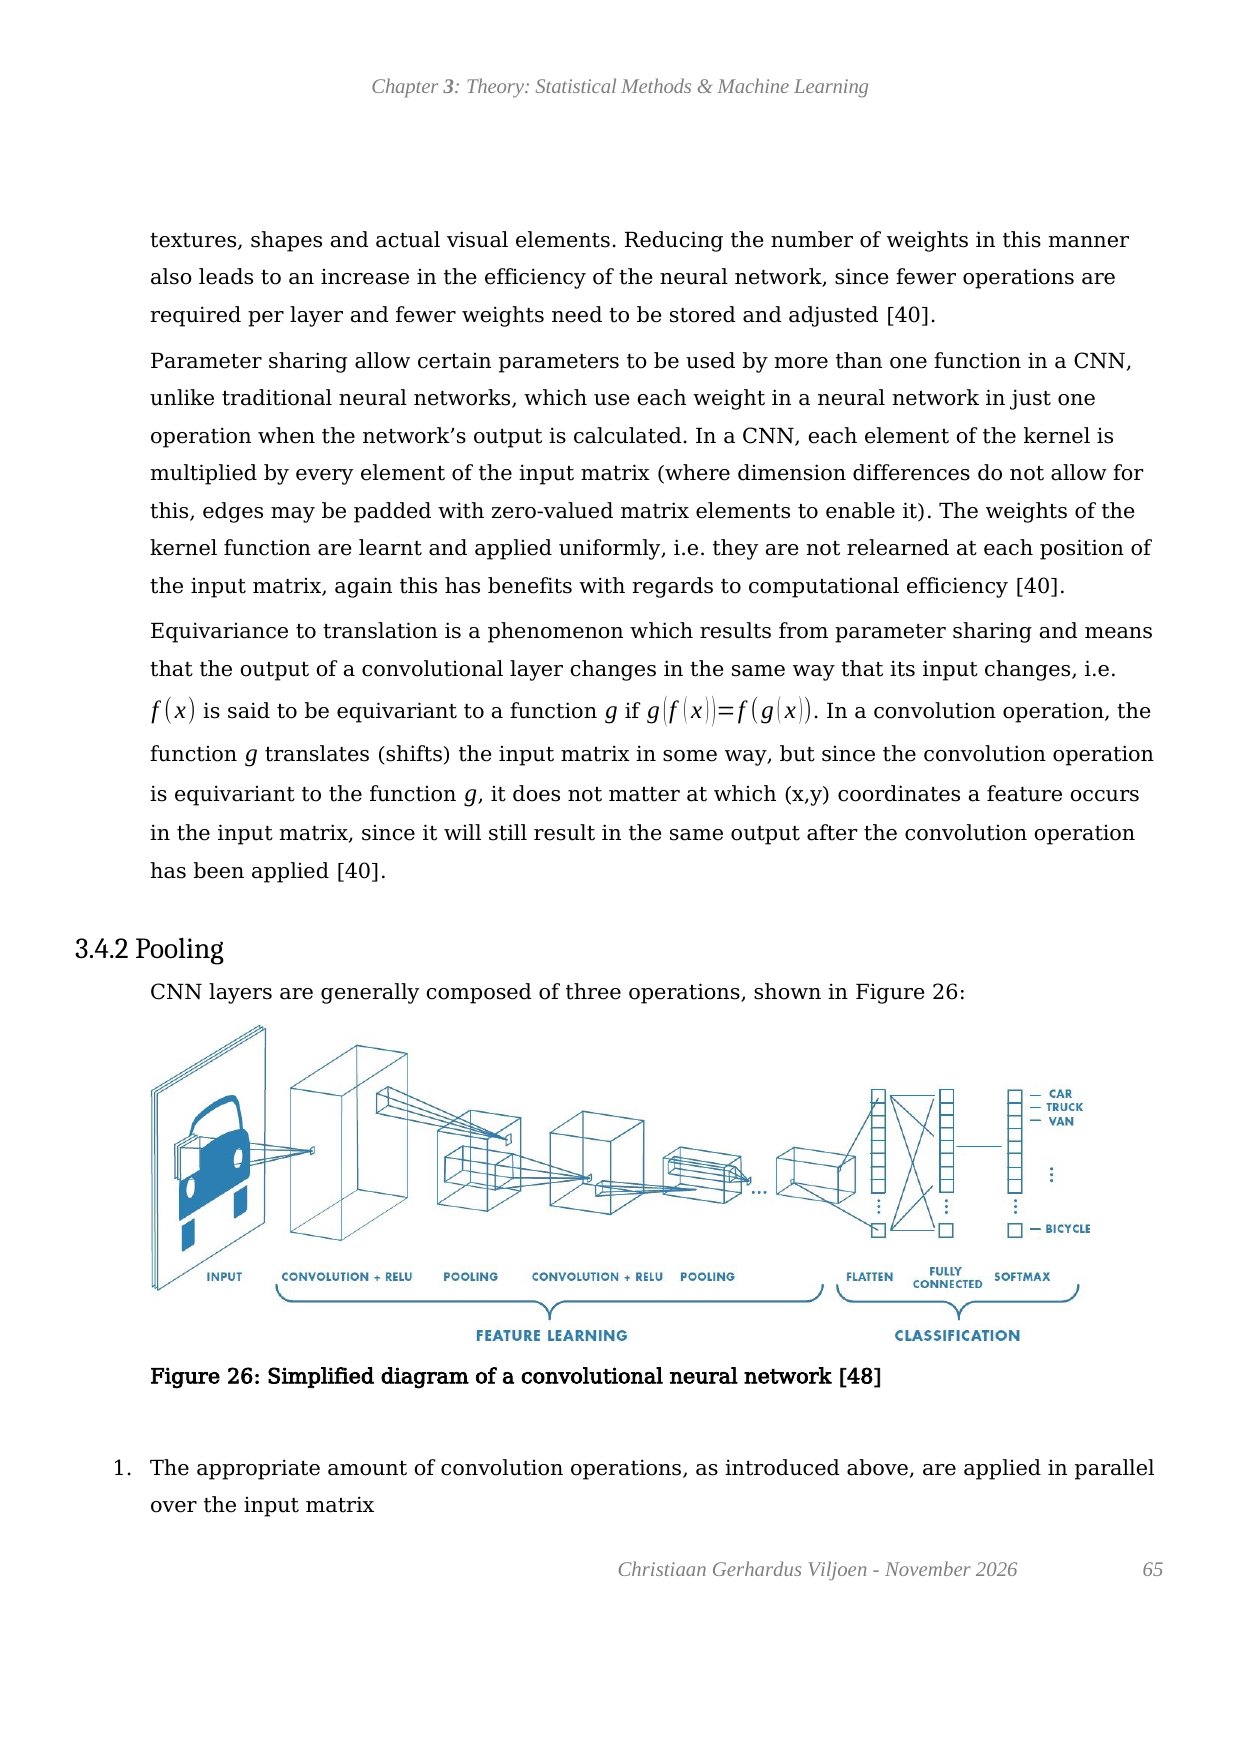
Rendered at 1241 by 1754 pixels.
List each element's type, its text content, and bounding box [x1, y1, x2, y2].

text Parameter sharing allow certain parameters to be used by more than one function in a CNN, unlike traditional neural networks, which use each weight in a neural network in just one operation when the network’s output is calculated. In a CNN, each element of the kernel is multiplied by every element of the input matrix (where dimension differences do not allow for this, edges may be padded with zero-valued matrix elements to enable it). The weights of the kernel function are learnt and applied uniformly, i.e. they are not relearned at each position of the input matrix, again this has benefits with regards to computational efficiency . [150, 347, 1165, 597]
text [150, 227, 1165, 327]
list The appropriate amount of convolution operations, as introduced above, are applied in parallel over the input matrix [112, 1454, 1165, 1517]
subtitle Pooling [75, 932, 1165, 966]
text Equivariance to translation is a phenomenon which results from parameter sharing and means that the output of a convolutional layer changes in the same way that its input changes, i.e. is said to be equivariant to a function if . In a convolution operation, the function translates (shifts) the input matrix in some way, but since the convolution operation is equivariant to the function , it does not matter at which (x,y) coordinates a feature occurs in the input matrix, since it will still result in the same output after the convolution operation has been applied . [150, 618, 1165, 882]
text Figure 25: Simplified diagram of a convolutional neural network [150, 1363, 1165, 1388]
picture [150, 1024, 1090, 1342]
